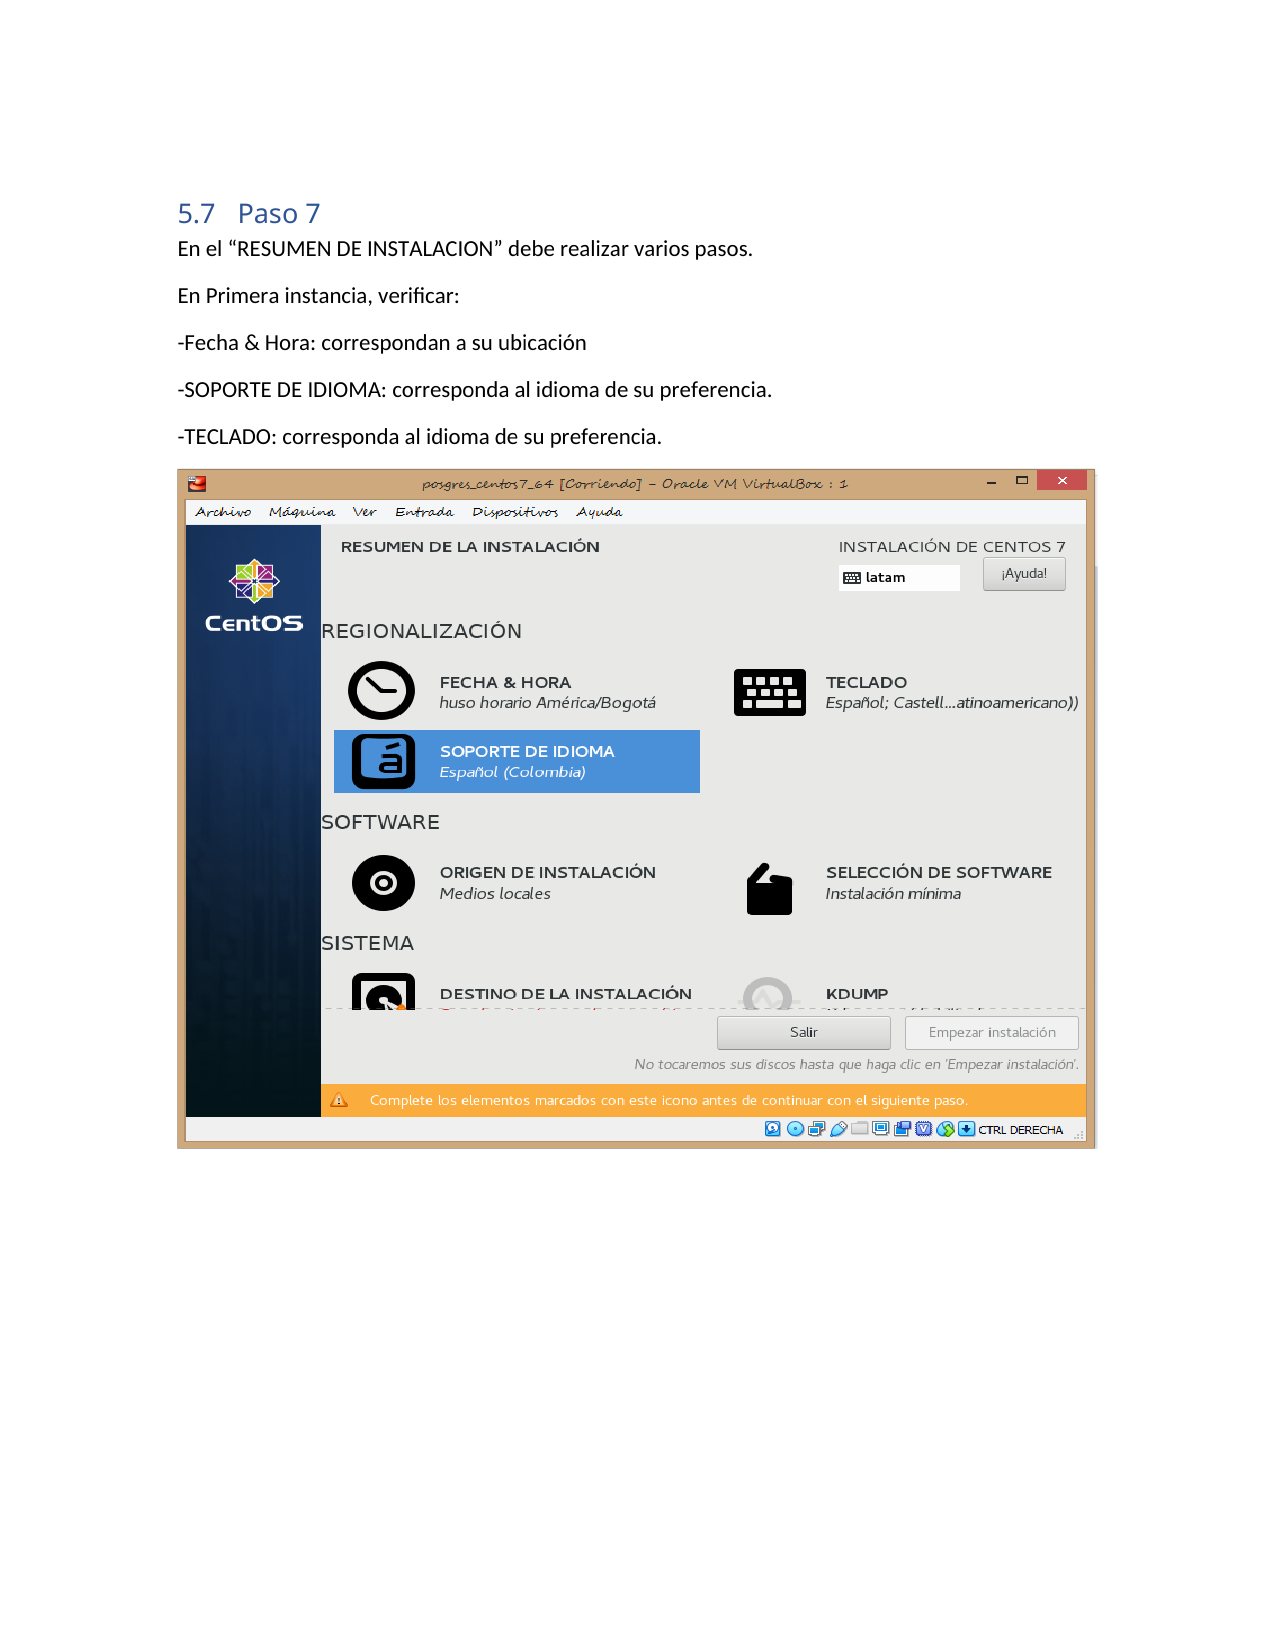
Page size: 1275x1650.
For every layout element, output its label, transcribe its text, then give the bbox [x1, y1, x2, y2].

subtitle Paso 7 [177, 194, 1098, 231]
text En Primera instancia, verificar: [177, 281, 1098, 309]
text -TECLADO: corresponda al idioma de su preferencia. [177, 422, 1098, 450]
picture [177, 468, 1098, 1149]
text -SOPORTE DE IDIOMA: corresponda al idioma de su preferencia. [177, 375, 1098, 403]
text En el “RESUMEN DE INSTALACION” debe realizar varios pasos. [177, 234, 1098, 262]
text -Fecha & Hora: correspondan a su ubicación [177, 328, 1098, 356]
